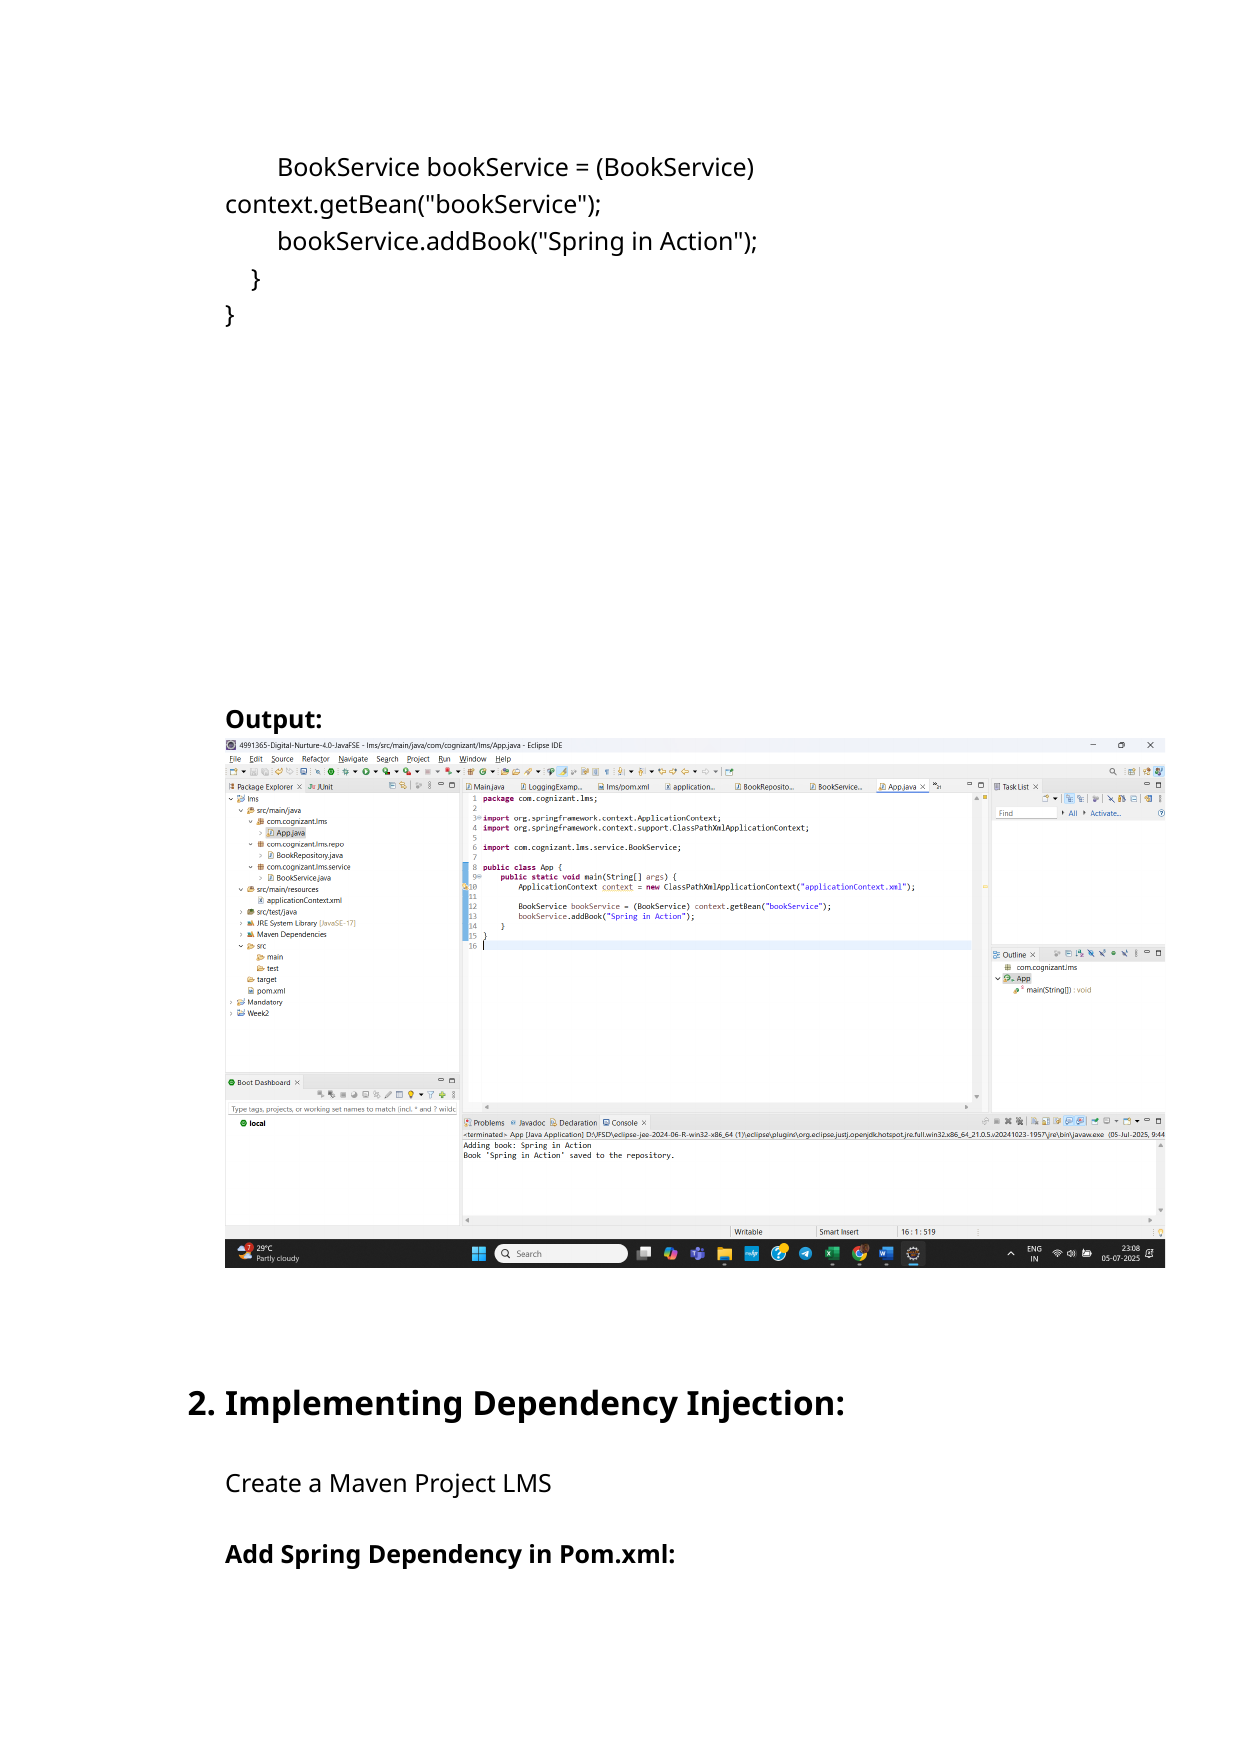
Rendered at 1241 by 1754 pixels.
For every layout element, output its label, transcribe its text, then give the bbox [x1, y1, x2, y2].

list Add Spring Dependency in Pom.xml: [225, 1536, 1090, 1570]
picture [225, 738, 1166, 1268]
list bookService.addBook("Spring in Action"); [225, 223, 1090, 258]
list } [225, 297, 1090, 331]
list } [225, 260, 1090, 294]
list Output: [225, 702, 1090, 736]
list Implementing Dependency Injection: [187, 1380, 1090, 1425]
list BookService bookService = (BookService) context.getBean("bookService"); [225, 150, 1090, 221]
list Create a Maven Project LMS [225, 1466, 1090, 1500]
